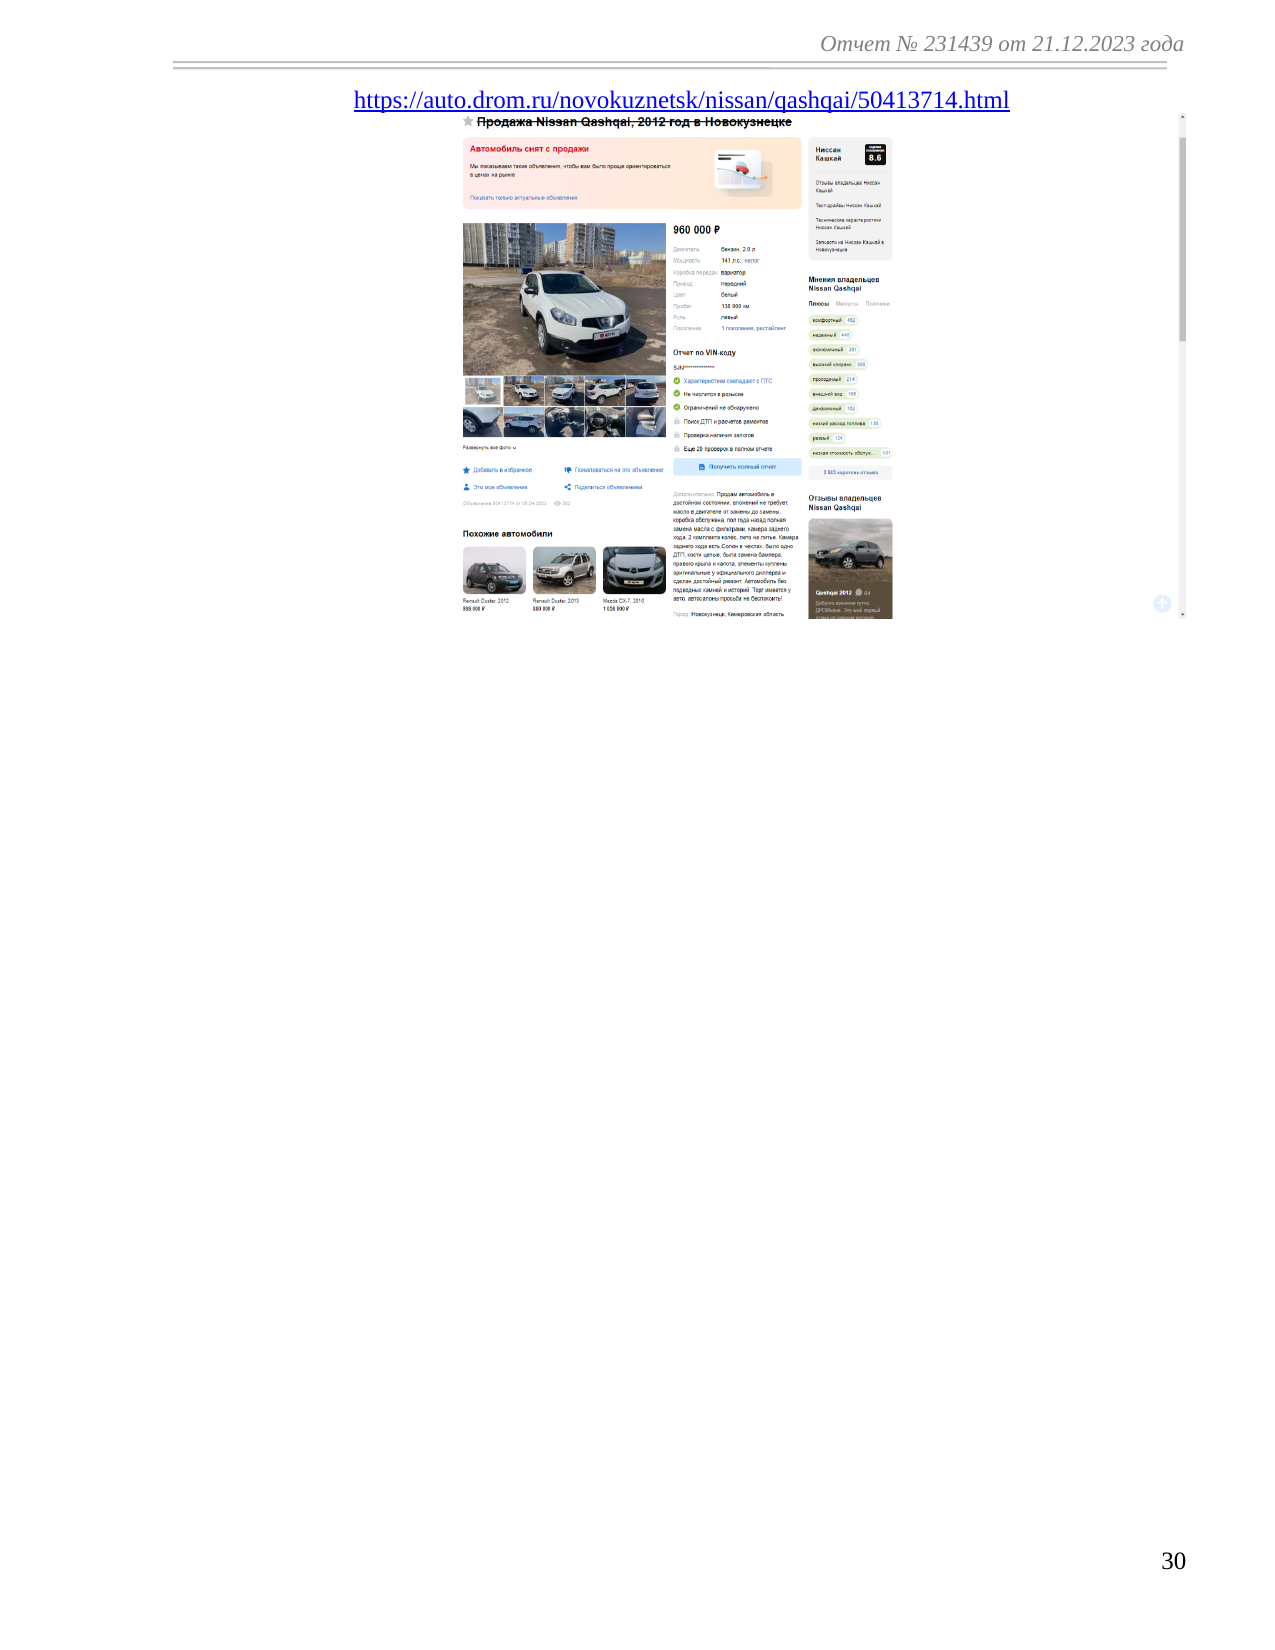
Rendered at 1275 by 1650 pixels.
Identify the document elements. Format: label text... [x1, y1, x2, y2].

text https://auto.drom.ru/novokuznetsk/nissan/qashqai/50413714.html [177, 85, 1186, 113]
picture [177, 113, 1187, 619]
